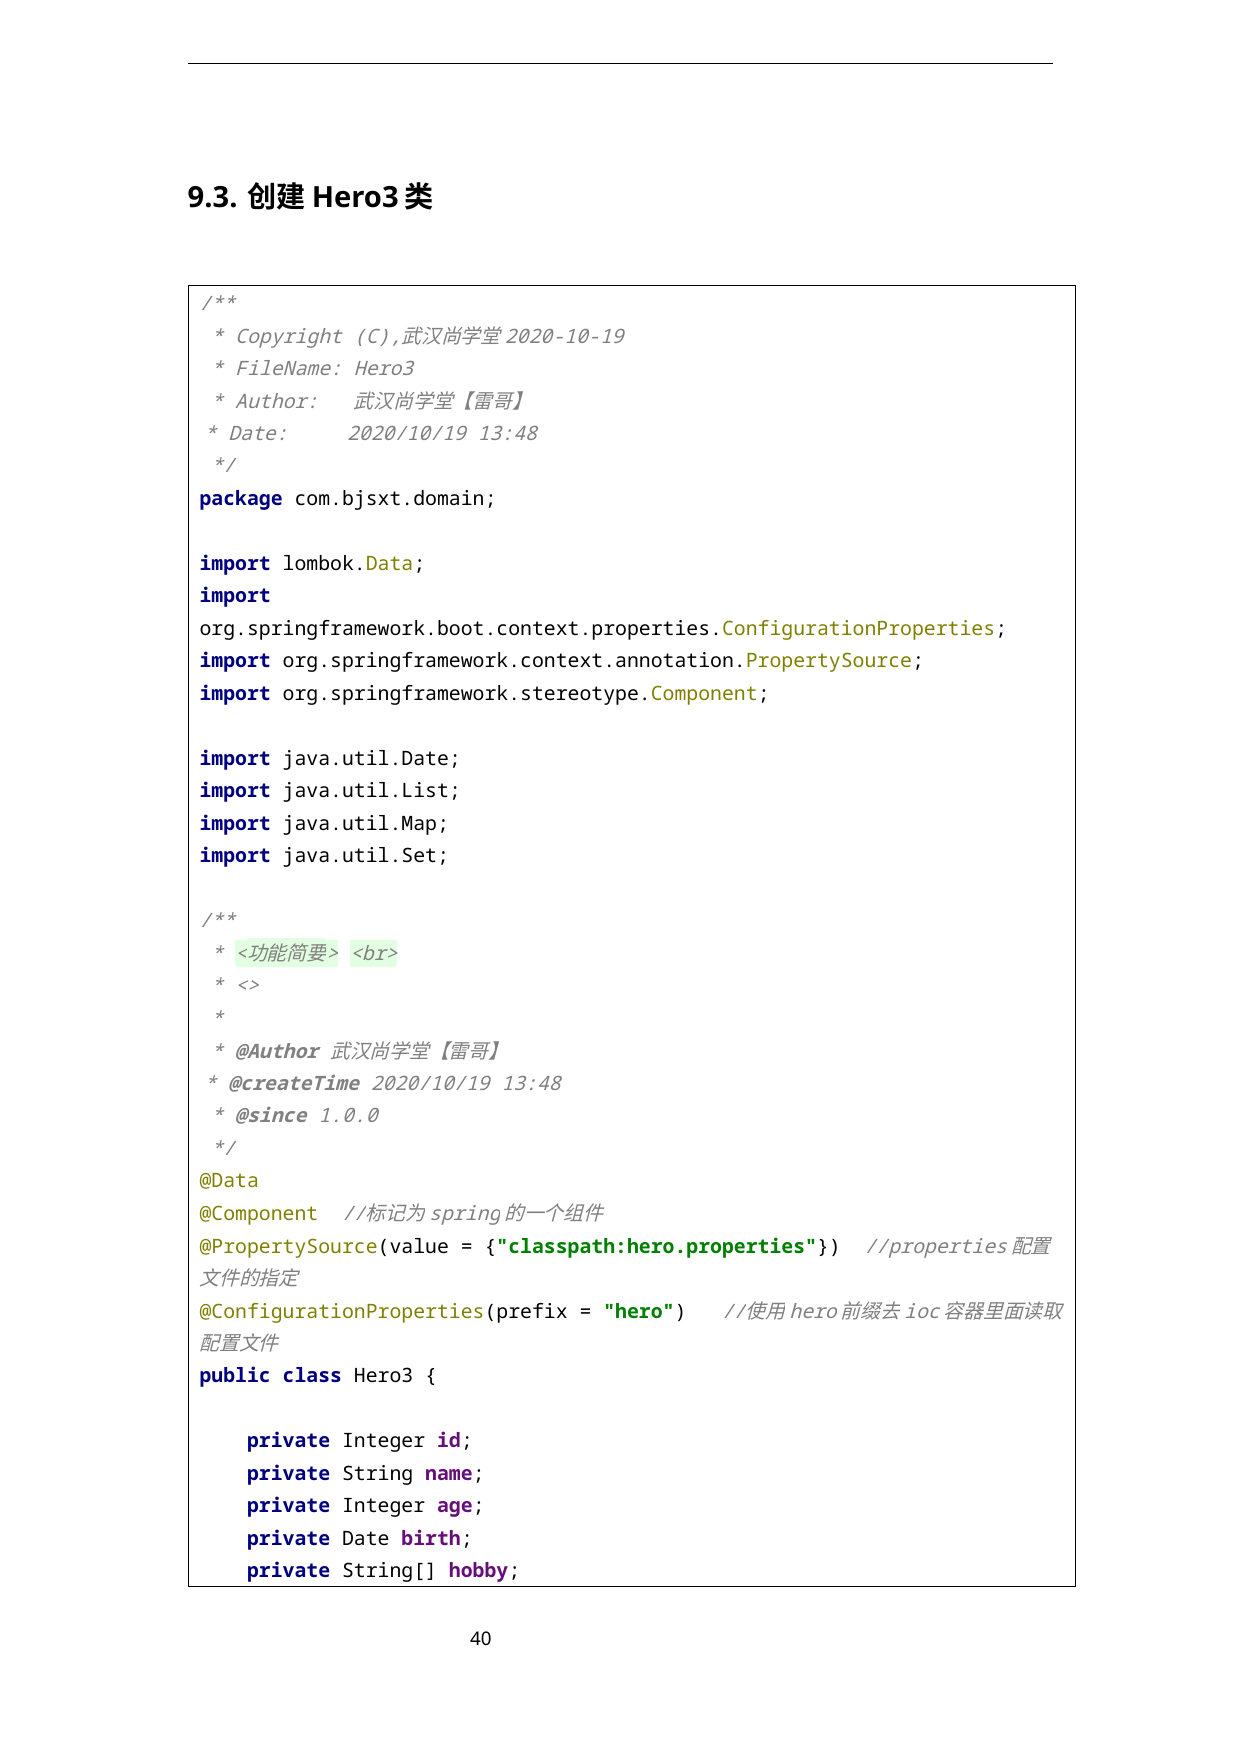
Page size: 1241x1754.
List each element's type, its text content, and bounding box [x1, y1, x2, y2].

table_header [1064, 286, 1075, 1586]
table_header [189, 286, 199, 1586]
subtitle 创建Hero3类 [187, 162, 1053, 227]
